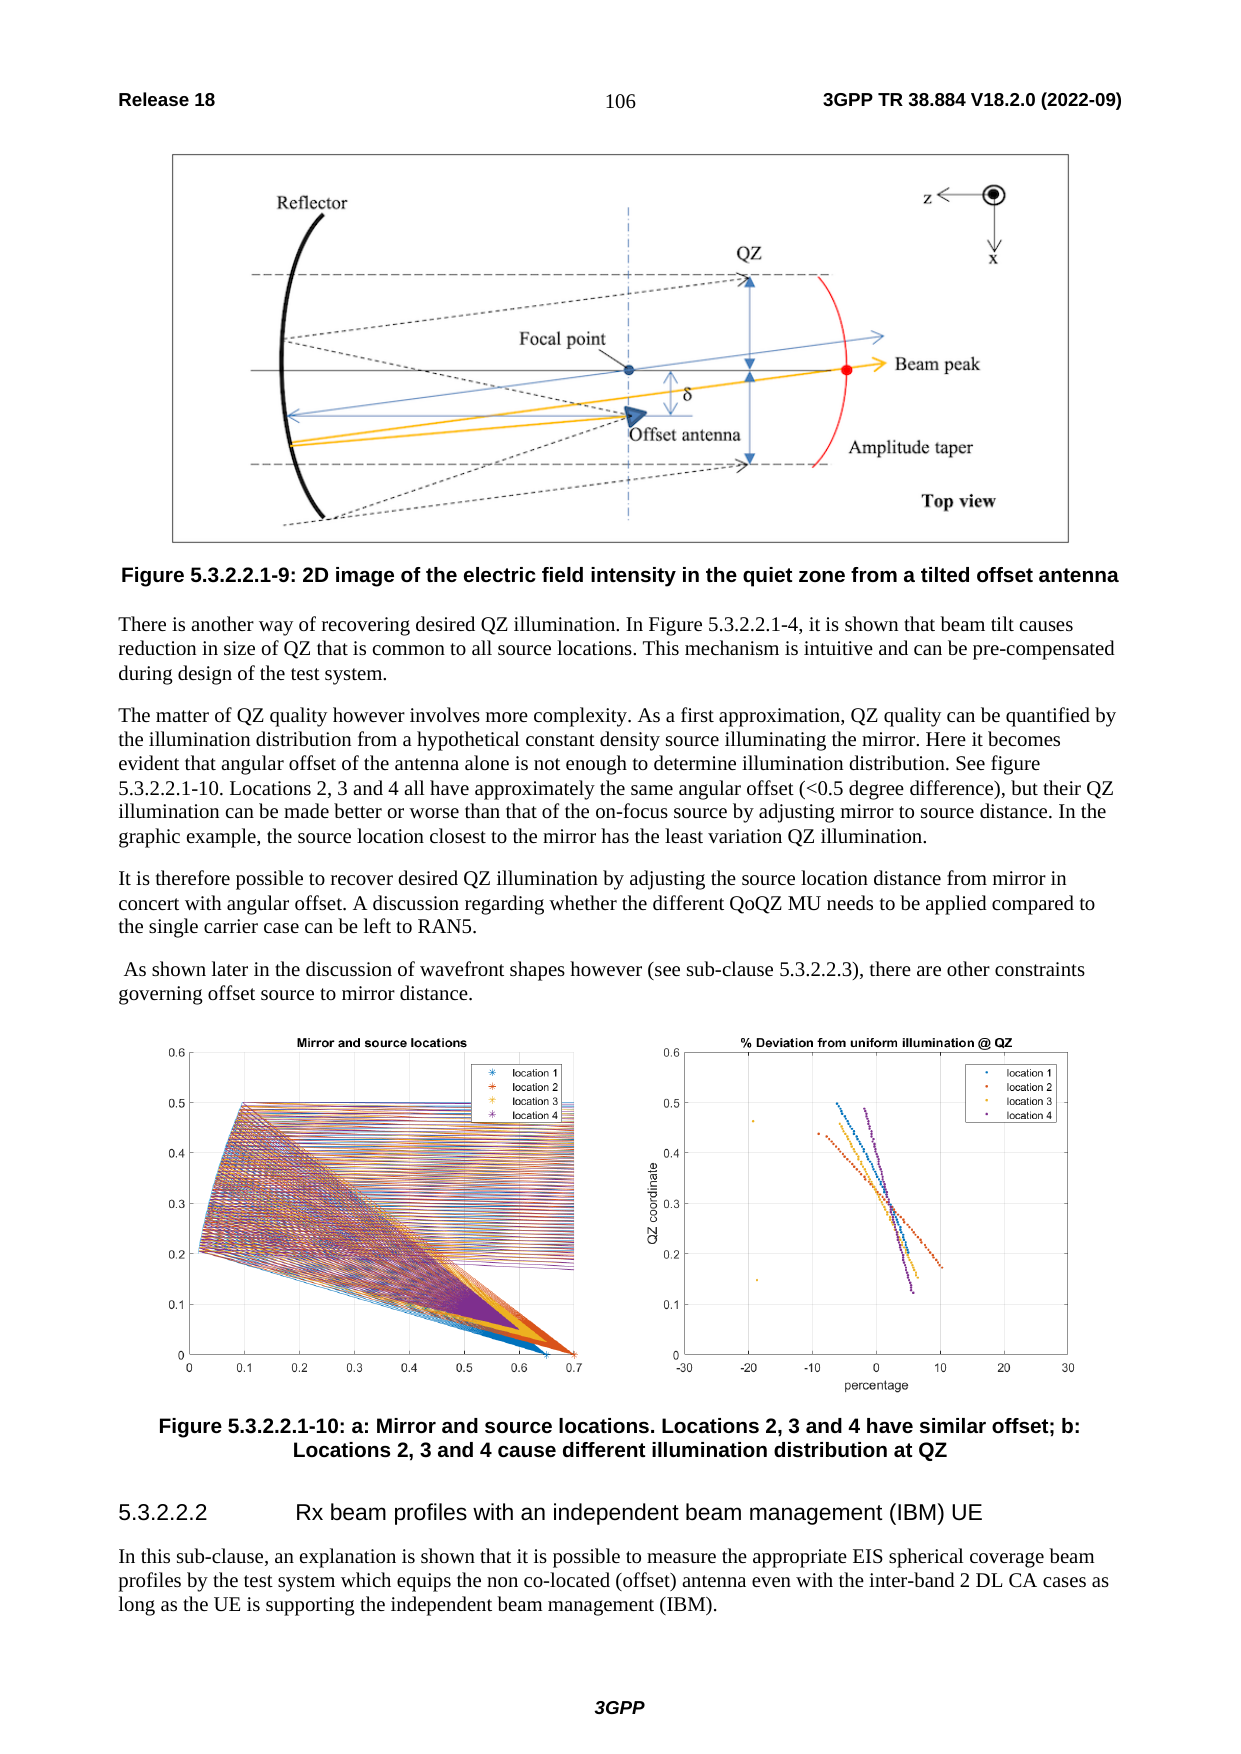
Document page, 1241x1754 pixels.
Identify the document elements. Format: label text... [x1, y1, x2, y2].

text The matter of QZ quality however involves more complexity. As a first approximation, QZ quality can be quantified by the illumination distribution from a hypothetical constant density source illuminating the mirror. Here it becomes evident that angular offset of the antenna alone is not enough to determine illumination distribution. See figure 5.3.2.2.1-10. Locations 2, 3 and 4 all have approximately the same angular offset (<0.5 degree difference), but their QZ illumination can be made better or worse than that of the on-focus source by adjusting mirror to source distance. In the graphic example, the source location closest to the mirror has the least variation QZ illumination. [118, 703, 1122, 848]
picture [125, 1024, 1115, 1395]
text Figure 5.3.2.2.1-10: a: Mirror and source locations. Locations 2, 3 and 4 have similar offset; b: Locations 2, 3 and 4 cause different illumination distribution at QZ [118, 1413, 1122, 1461]
text It is therefore possible to recover desired QZ illumination by adjusting the source location distance from mirror in concert with angular offset. A discussion regarding whether the different QoQZ MU needs to be applied compared to the single carrier case can be left to RAN5. [118, 866, 1122, 938]
picture [170, 152, 1071, 545]
text In this sub-clause, an explanation is shown that it is possible to measure the appropriate EIS spherical coverage beam profiles by the test system which equips the non co-located (offset) antenna even with the inter-band 2 DL CA cases as long as the UE is supporting the independent beam management (IBM). [118, 1544, 1122, 1616]
text Figure 5.3.2.2.1-9: 2D image of the electric field intensity in the quiet zone from a tilted offset antenna [118, 563, 1122, 587]
text As shown later in the discussion of wavefront shapes however (see sub-clause 5.3.2.2.3), there are other constraints governing offset source to mirror distance. [118, 957, 1122, 1005]
text There is another way of recovering desired QZ illumination. In Figure 5.3.2.2.1-4, it is shown that beam tilt causes reduction in size of QZ that is common to all source locations. This mechanism is intuitive and can be pre-compensated during design of the test system. [118, 612, 1122, 684]
subtitle 5.3.2.2.2 Rx beam profiles with an independent beam management (IBM) UE [118, 1499, 1122, 1525]
